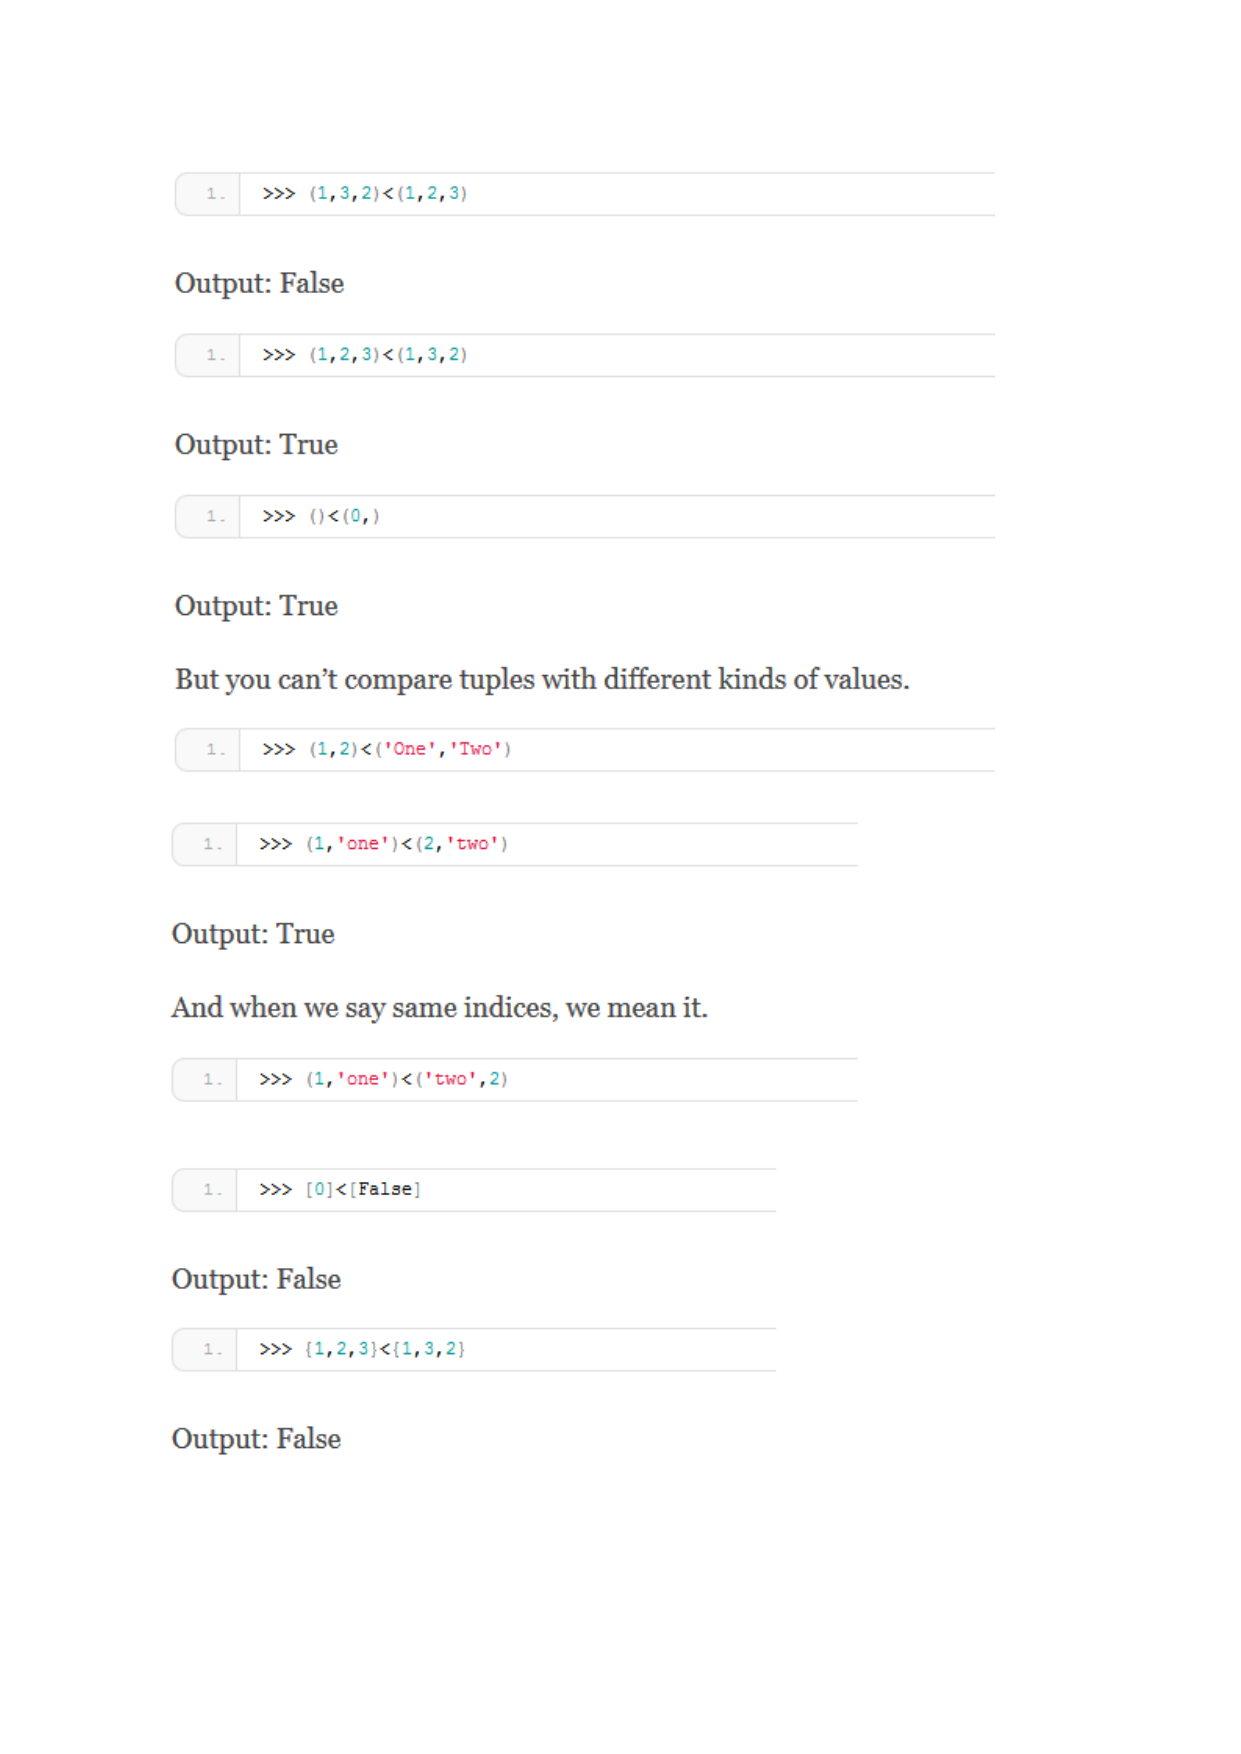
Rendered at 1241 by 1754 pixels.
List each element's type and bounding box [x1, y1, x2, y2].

picture [150, 150, 996, 1483]
